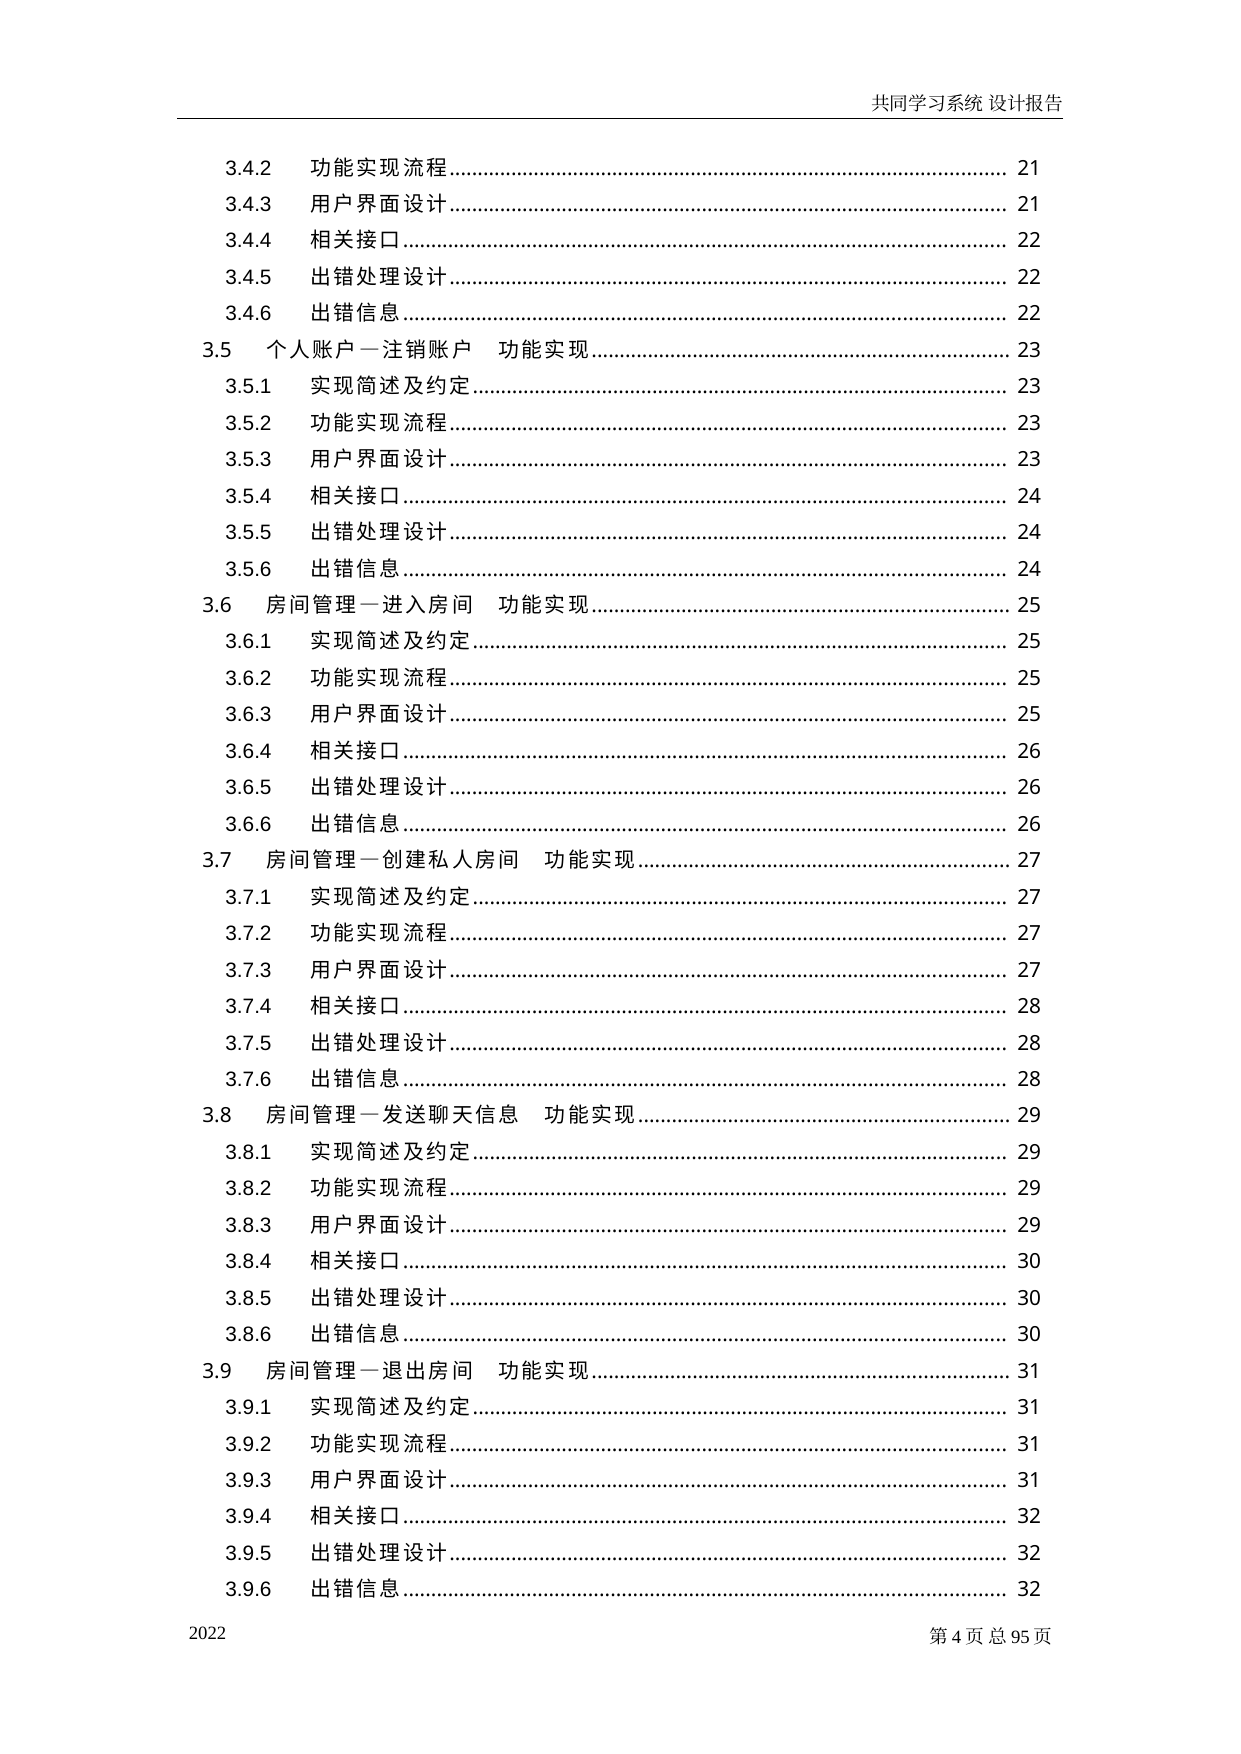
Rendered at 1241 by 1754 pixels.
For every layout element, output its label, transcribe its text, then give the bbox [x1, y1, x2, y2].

text 3.5.2 功能实现流程 23 [222, 403, 1061, 439]
text 3.9 房间管理—退出房间 功能实现 31 [201, 1351, 1061, 1387]
text 3.6.4 相关接口 26 [222, 731, 1061, 768]
text 3.7.3 用户界面设计 27 [222, 950, 1061, 986]
text 3.7 房间管理—创建私人房间 功能实现 27 [201, 841, 1061, 877]
text 3.8.3 用户界面设计 29 [222, 1205, 1061, 1242]
text 3.4.4 相关接口 22 [222, 221, 1061, 257]
text 3.4.6 出错信息 22 [222, 294, 1061, 330]
text 3.6 房间管理—进入房间 功能实现 25 [201, 585, 1061, 622]
text 3.5.5 出错处理设计 24 [222, 512, 1061, 549]
text 3.8.4 相关接口 30 [222, 1242, 1061, 1278]
text 3.7.2 功能实现流程 27 [222, 913, 1061, 950]
text 3.4.5 出错处理设计 22 [222, 257, 1061, 294]
text 3.5.1 实现简述及约定 23 [222, 367, 1061, 403]
text 3.5.3 用户界面设计 23 [222, 439, 1061, 476]
text 3.9.6 出错信息 32 [222, 1570, 1061, 1606]
text 3.6.5 出错处理设计 26 [222, 768, 1061, 804]
text 3.6.6 出错信息 26 [222, 804, 1061, 841]
text 3.9.4 相关接口 32 [222, 1497, 1061, 1533]
text 3.9.2 功能实现流程 31 [222, 1424, 1061, 1460]
text 3.6.1 实现简述及约定 25 [222, 622, 1061, 658]
text 3.7.4 相关接口 28 [222, 986, 1061, 1023]
text 3.6.2 功能实现流程 25 [222, 658, 1061, 695]
text 3.8.5 出错处理设计 30 [222, 1278, 1061, 1314]
text 3.8.1 实现简述及约定 29 [222, 1132, 1061, 1169]
text 3.4.3 用户界面设计 21 [222, 184, 1061, 221]
text 3.8.6 出错信息 30 [222, 1314, 1061, 1351]
text 3.5.6 出错信息 24 [222, 549, 1061, 585]
text 3.7.6 出错信息 28 [222, 1059, 1061, 1096]
text 3.8 房间管理—发送聊天信息 功能实现 29 [201, 1096, 1061, 1132]
text 3.8.2 功能实现流程 29 [222, 1169, 1061, 1205]
text 3.6.3 用户界面设计 25 [222, 695, 1061, 731]
text 3.7.5 出错处理设计 28 [222, 1023, 1061, 1059]
text 3.4.2 功能实现流程 21 [222, 148, 1061, 184]
text 3.9.1 实现简述及约定 31 [222, 1387, 1061, 1424]
text 3.5 个人账户—注销账户 功能实现 23 [201, 330, 1061, 367]
text 3.9.3 用户界面设计 31 [222, 1460, 1061, 1497]
text 3.9.5 出错处理设计 32 [222, 1533, 1061, 1570]
text 3.5.4 相关接口 24 [222, 476, 1061, 512]
text 3.7.1 实现简述及约定 27 [222, 877, 1061, 913]
